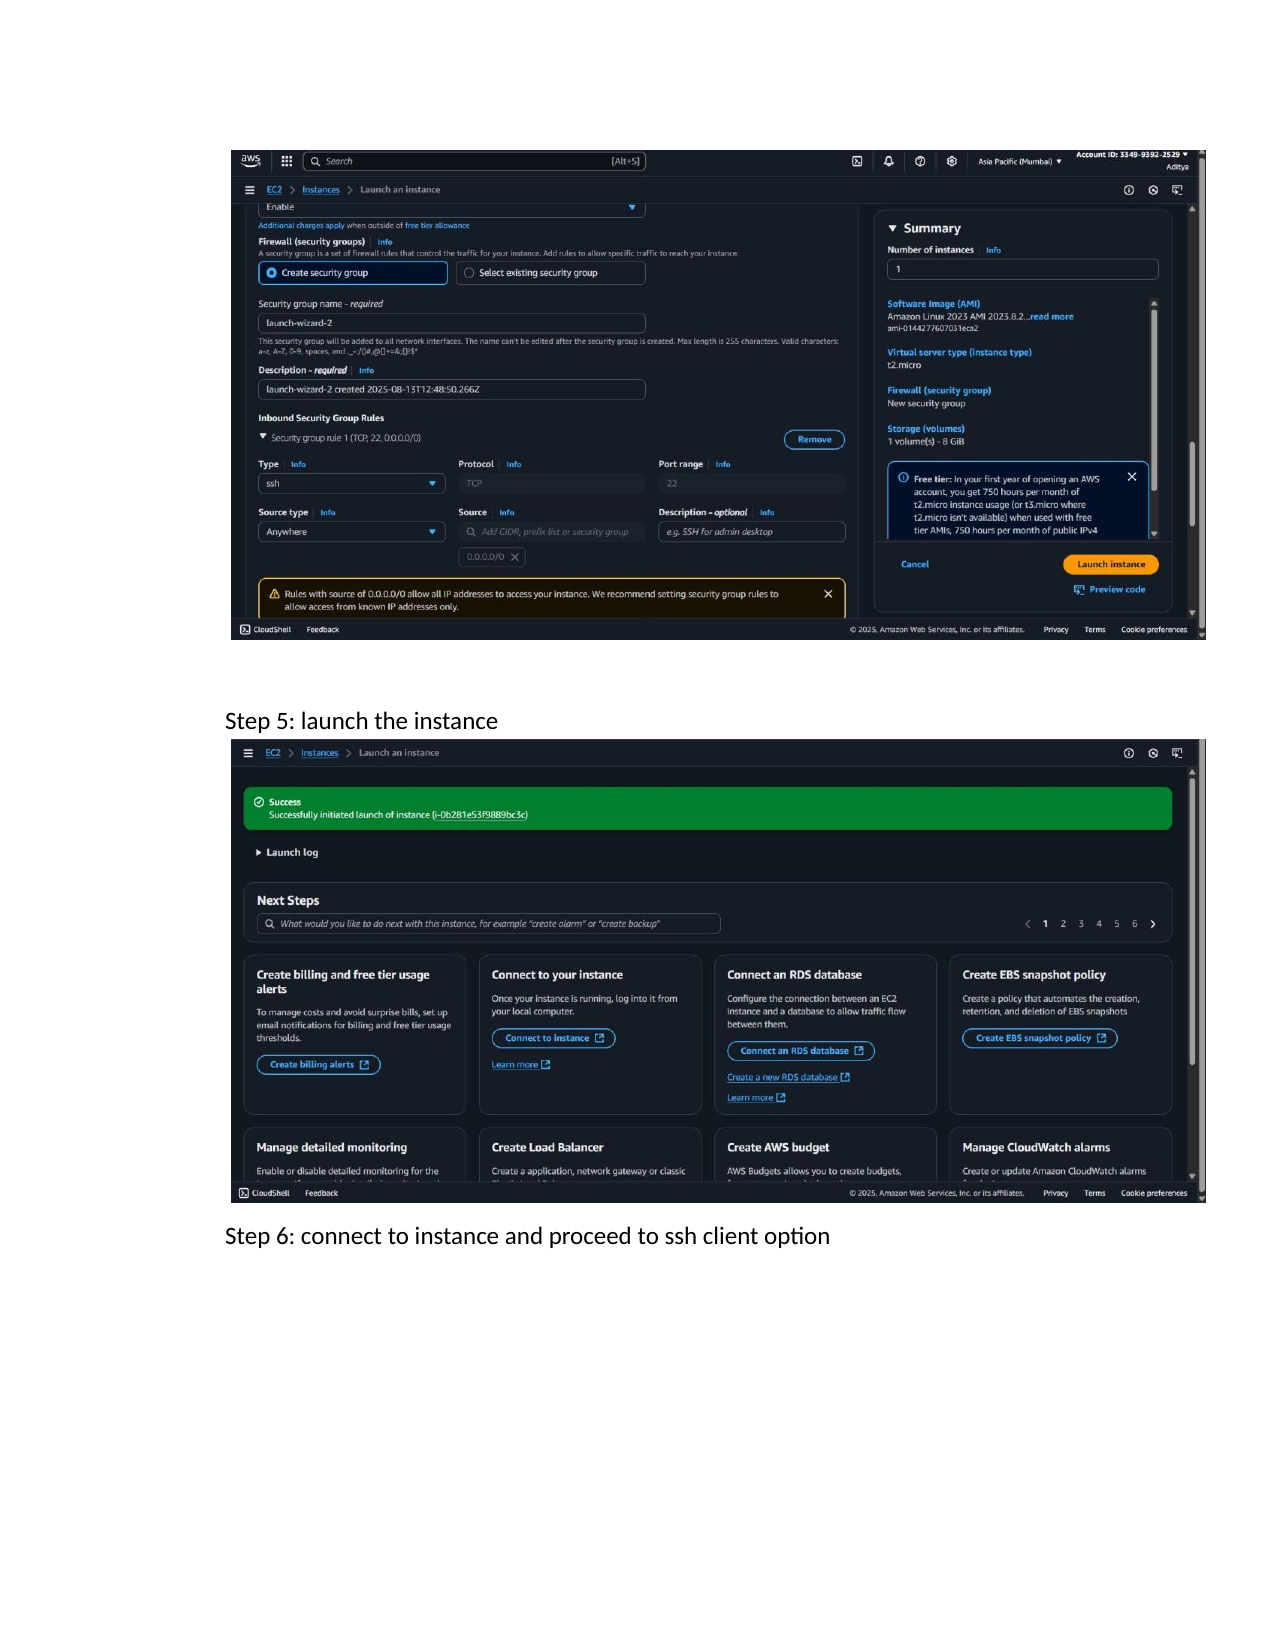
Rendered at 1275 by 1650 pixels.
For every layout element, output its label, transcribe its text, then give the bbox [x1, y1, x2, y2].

picture [231, 150, 1206, 640]
text Step 6: connect to instance and proceed to ssh client option [225, 1220, 1127, 1251]
picture [231, 739, 1206, 1203]
text Step 5: launch the instance [225, 706, 1127, 736]
